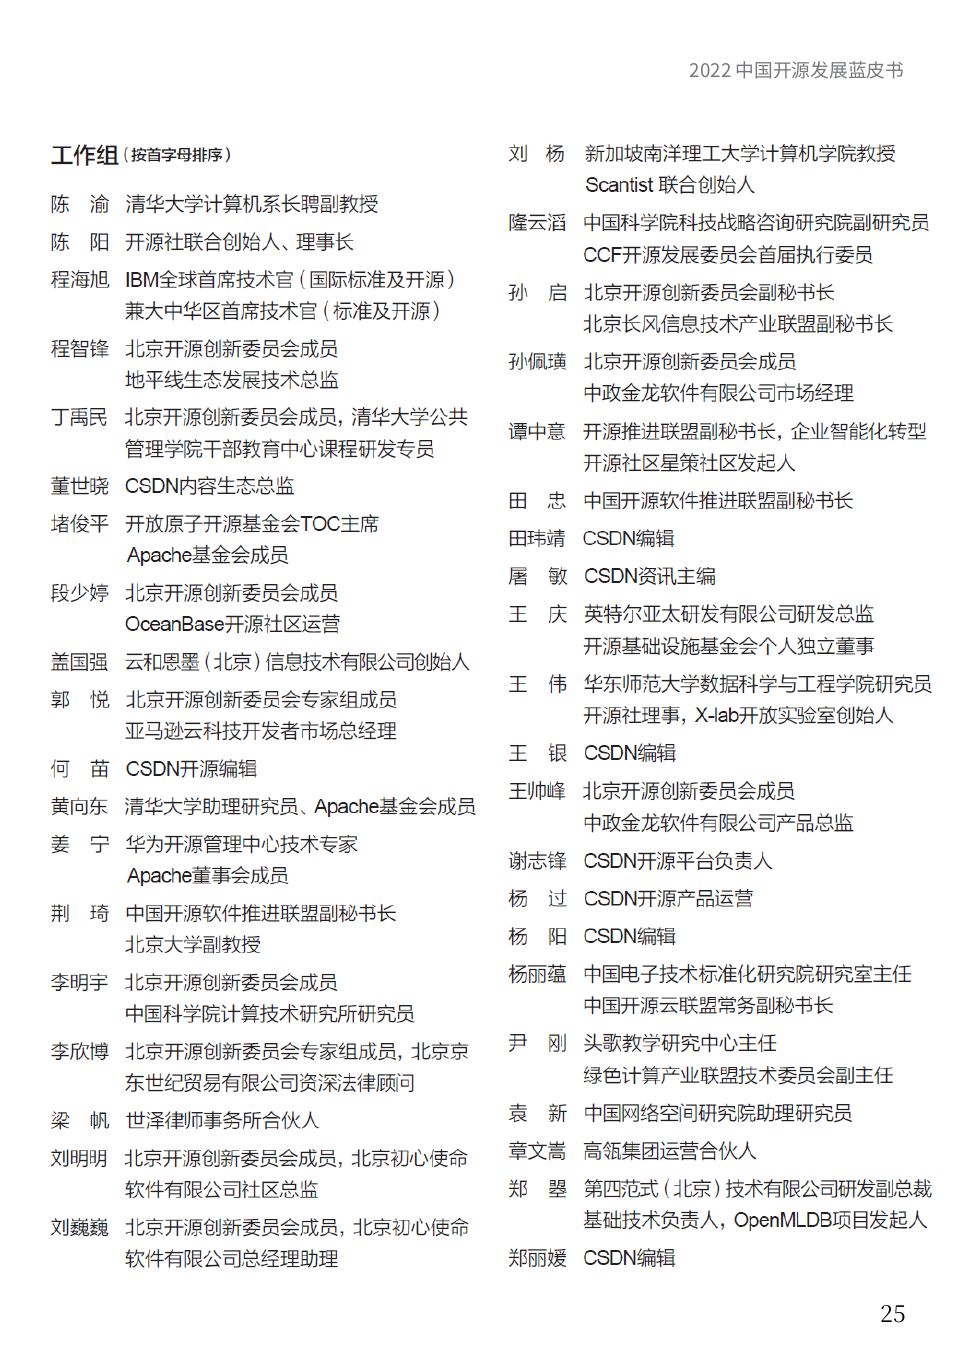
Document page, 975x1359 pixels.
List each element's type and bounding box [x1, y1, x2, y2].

picture [43, 125, 951, 1279]
